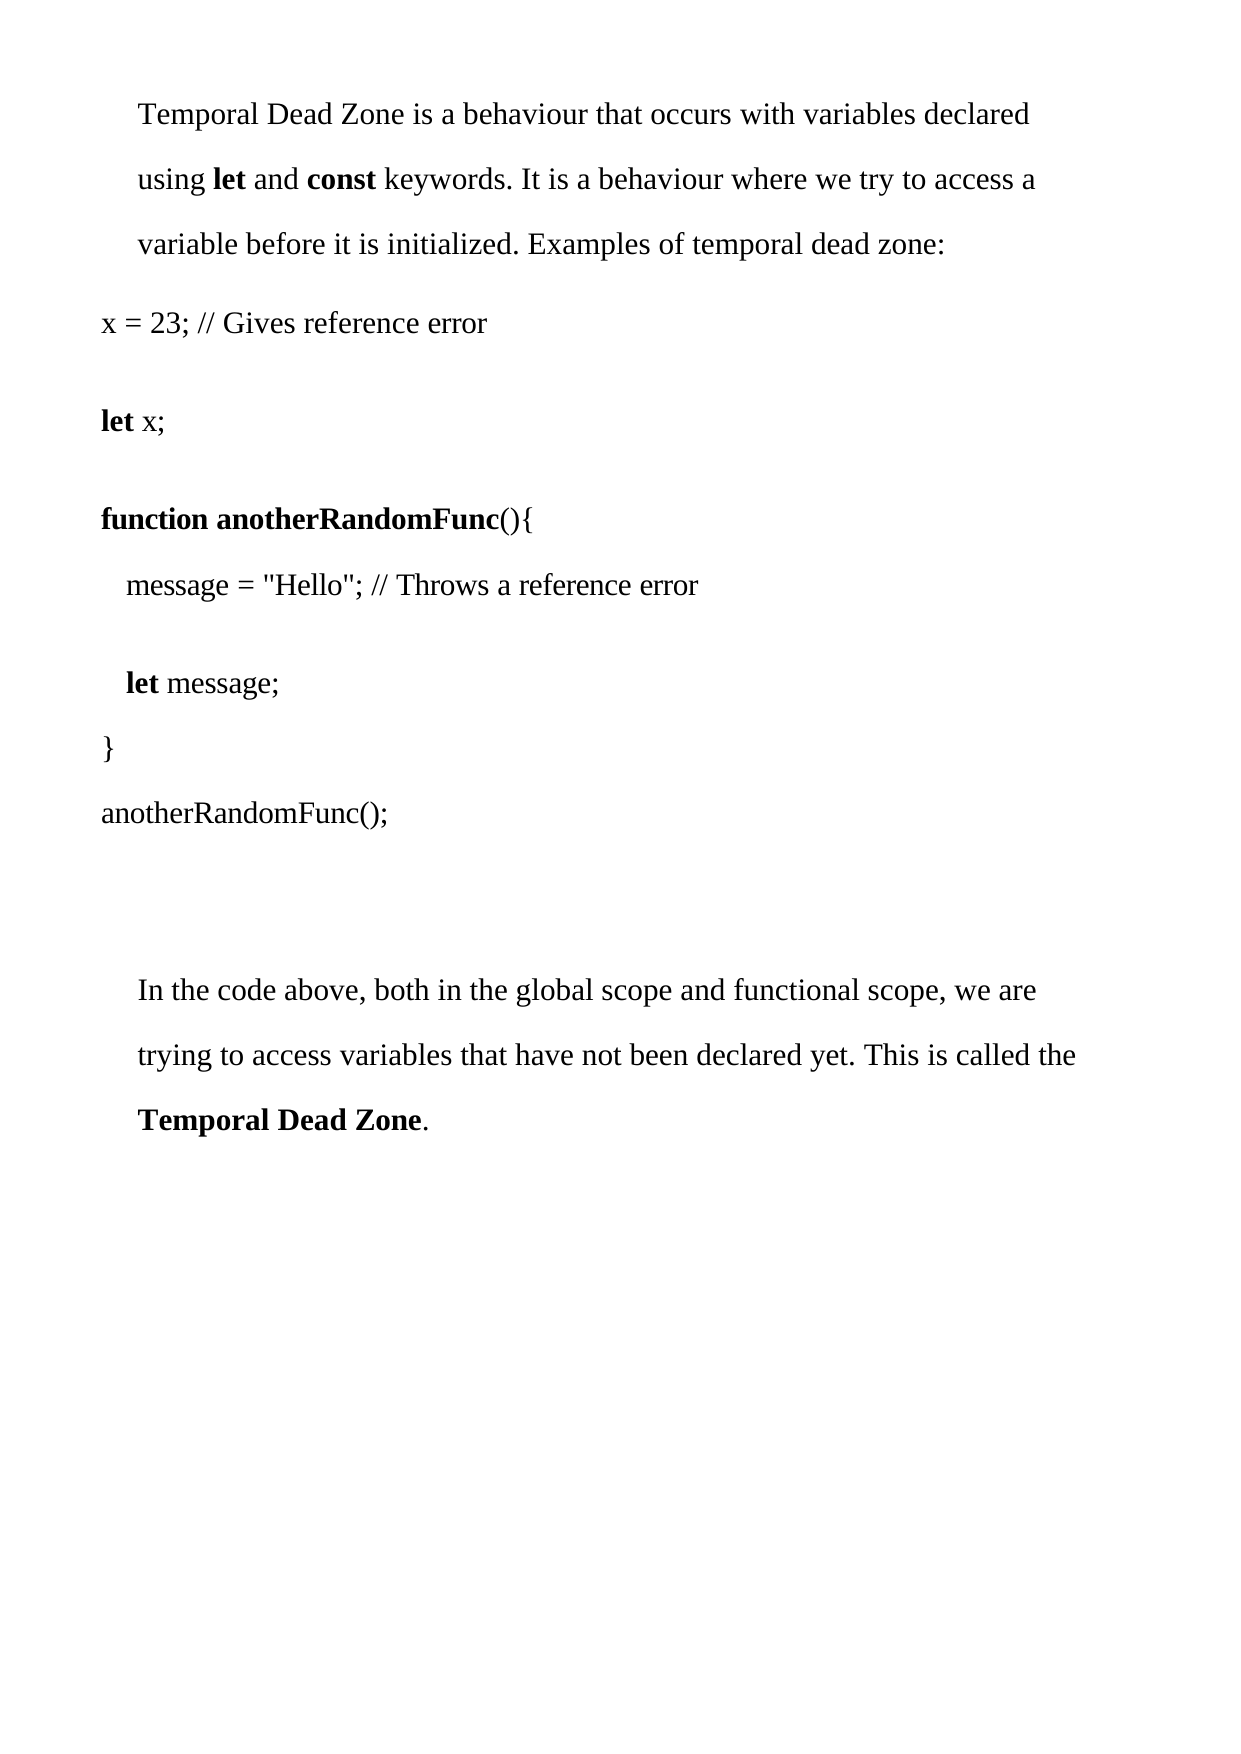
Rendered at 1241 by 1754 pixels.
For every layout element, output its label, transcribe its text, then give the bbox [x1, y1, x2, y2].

text anotherRandomFunc(); [101, 780, 1165, 845]
text let x; [101, 388, 1165, 453]
text message = "Hello"; // Throws a reference error [126, 551, 1165, 616]
text In the code above, both in the global scope and functional scope, we are trying to access variables that have not been declared yet. This is called the Temporal Dead Zone. [137, 957, 1103, 1152]
text } [101, 714, 1165, 779]
text let message; [126, 649, 1165, 714]
text function anotherRandomFunc(){ [101, 486, 1165, 551]
text x = 23; // Gives reference error [101, 290, 1165, 355]
text Temporal Dead Zone is a behaviour that occurs with variables declared using let and const keywords. It is a behaviour where we try to access a variable before it is initialized. Examples of temporal dead zone: [137, 81, 1103, 276]
